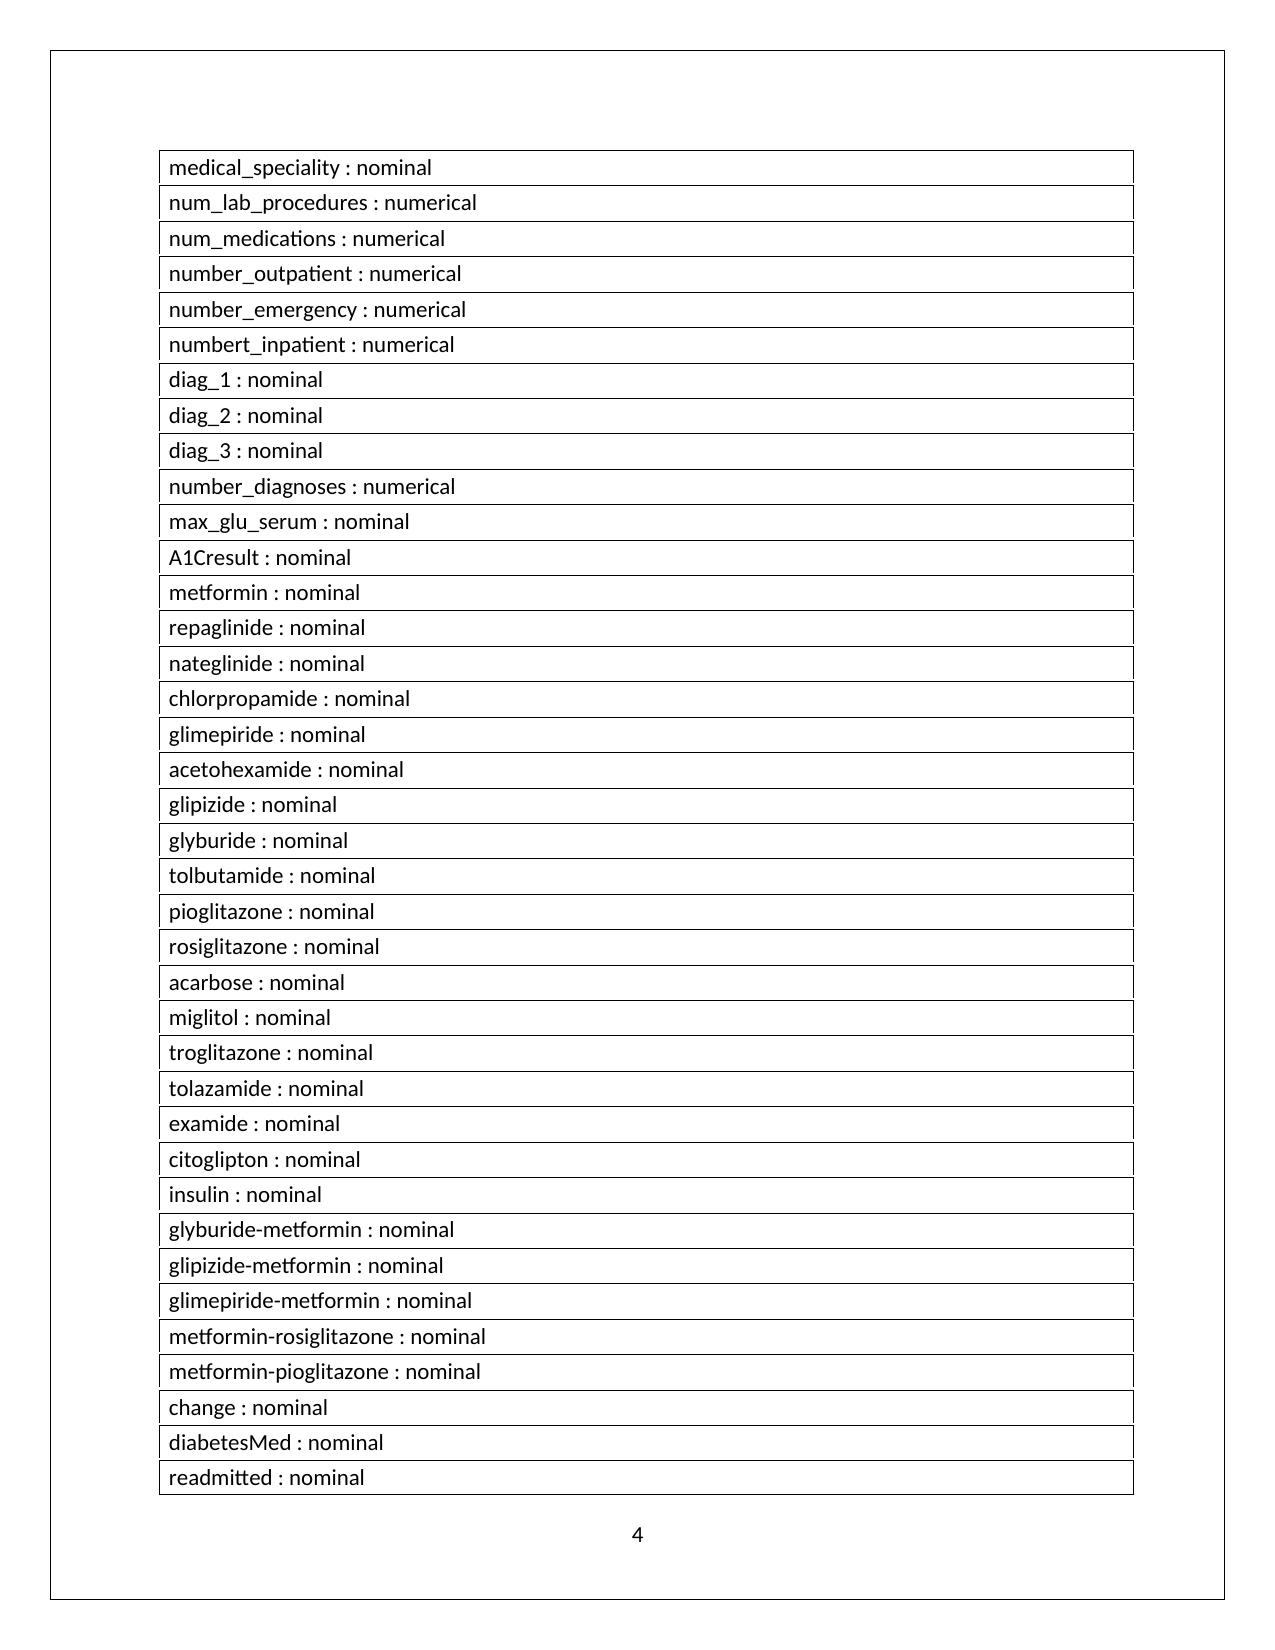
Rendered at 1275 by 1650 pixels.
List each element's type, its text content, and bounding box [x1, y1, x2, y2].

list nateglinide : nominal [160, 647, 1133, 679]
list repaglinide : nominal [160, 611, 1133, 644]
list glyburide : nominal [160, 824, 1133, 856]
list tolbutamide : nominal [160, 859, 1133, 892]
list glipizide-metformin : nominal [160, 1249, 1133, 1281]
list metformin : nominal [160, 576, 1133, 608]
list diag_1 : nominal [160, 364, 1133, 396]
list diag_2 : nominal [160, 399, 1133, 431]
list acetohexamide : nominal [160, 753, 1133, 785]
list acarbose : nominal [160, 966, 1133, 998]
list glimepiride : nominal [160, 718, 1133, 750]
list chlorpropamide : nominal [160, 682, 1133, 714]
list insulin : nominal [160, 1178, 1133, 1210]
list miglitol : nominal [160, 1001, 1133, 1033]
list diag_3 : nominal [160, 434, 1133, 467]
list glimepiride-metformin : nominal [160, 1284, 1133, 1317]
list A1Cresult : nominal [160, 541, 1133, 573]
list rosiglitazone : nominal [160, 930, 1133, 962]
list metformin-pioglitazone : nominal [160, 1355, 1133, 1387]
list troglitazone : nominal [160, 1036, 1133, 1069]
list metformin-rosiglitazone : nominal [160, 1320, 1133, 1352]
list glyburide-metformin : nominal [160, 1214, 1133, 1246]
list number_diagnoses : numerical [160, 470, 1133, 502]
list change : nominal [160, 1391, 1133, 1423]
list examide : nominal [160, 1107, 1133, 1139]
list pioglitazone : nominal [160, 895, 1133, 927]
list number_outpatient : numerical [160, 257, 1133, 289]
list number_emergency : numerical [160, 293, 1133, 325]
list numbert_inpatient : numerical [160, 328, 1133, 360]
list max_glu_serum : nominal [160, 505, 1133, 537]
list diabetesMed : nominal [160, 1426, 1133, 1458]
list num_lab_procedures : numerical [160, 186, 1133, 219]
list glipizide : nominal [160, 789, 1133, 821]
list medical_speciality : nominal [160, 151, 1133, 183]
list tolazamide : nominal [160, 1072, 1133, 1104]
list citoglipton : nominal [160, 1143, 1133, 1175]
list num_medications : numerical [160, 222, 1133, 254]
list readmitted : nominal [160, 1461, 1133, 1494]
